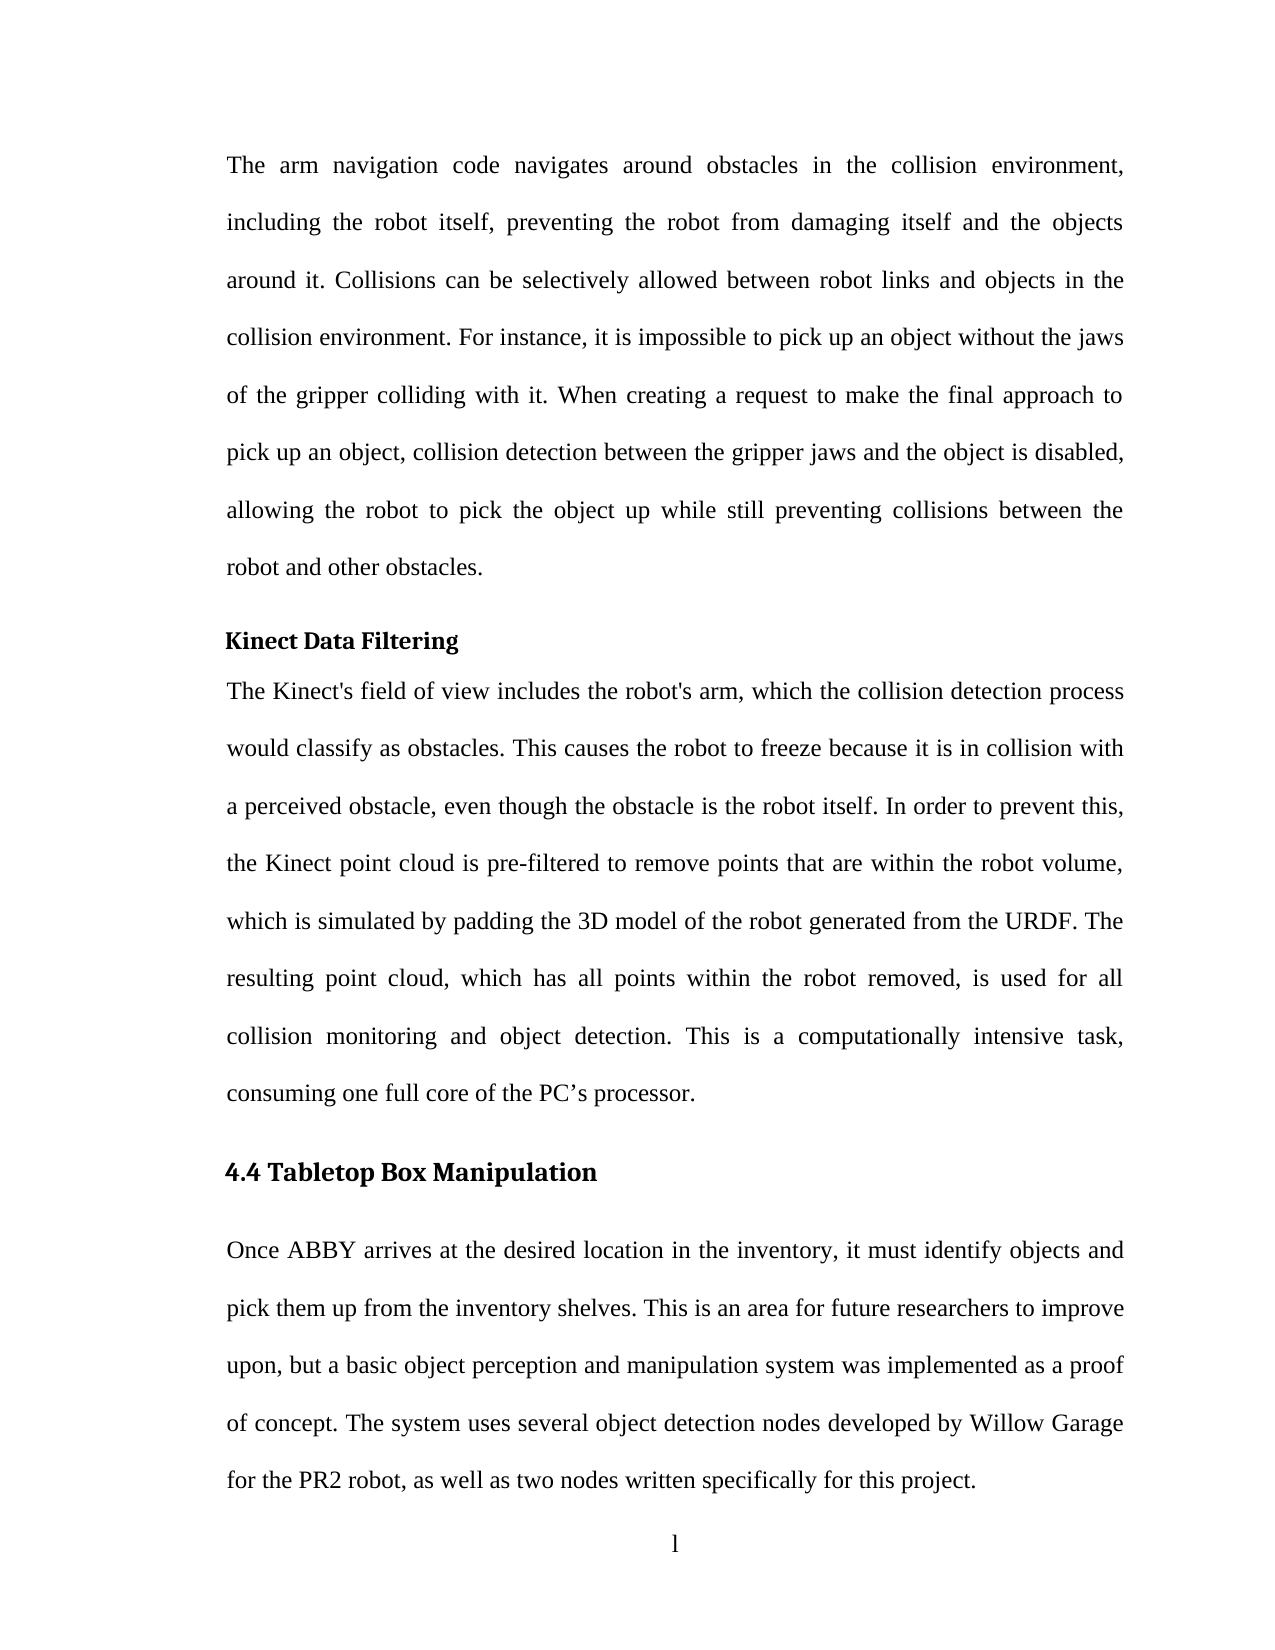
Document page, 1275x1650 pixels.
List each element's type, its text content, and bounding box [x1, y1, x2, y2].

text The arm navigation code navigates around obstacles in the collision environment, including the robot itself, preventing the robot from damaging itself and the objects around it. Collisions can be selectively allowed between robot links and objects in the collision environment. For instance, it is impossible to pick up an object without the jaws of the gripper colliding with it. When creating a request to make the final approach to pick up an object, collision detection between the gripper jaws and the object is disabled, allowing the robot to pick the object up while still preventing collisions between the robot and other obstacles. [226, 150, 1125, 581]
text Once ABBY arrives at the desired location in the inventory, it must identify objects and pick them up from the inventory shelves. This is an area for future researchers to improve upon, but a basic object perception and manipulation system was implemented as a proof of concept. The system uses several object detection nodes developed by Willow Garage for the PR2 robot, as well as two nodes written specifically for this project. [226, 1236, 1125, 1494]
subtitle Tabletop Box Manipulation [225, 1157, 1125, 1188]
text The Kinect's field of view includes the robot's arm, which the collision detection process would classify as obstacles. This causes the robot to freeze because it is in collision with a perceived obstacle, even though the obstacle is the robot itself. In order to prevent this, the Kinect point cloud is pre-filtered to remove points that are within the robot volume, which is simulated by padding the 3D model of the robot generated from the URDF. The resulting point cloud, which has all points within the robot removed, is used for all collision monitoring and object detection. This is a computationally intensive task, consuming one full core of the PC’s processor. [226, 676, 1125, 1107]
subtitle Kinect Data Filtering [225, 627, 1125, 655]
